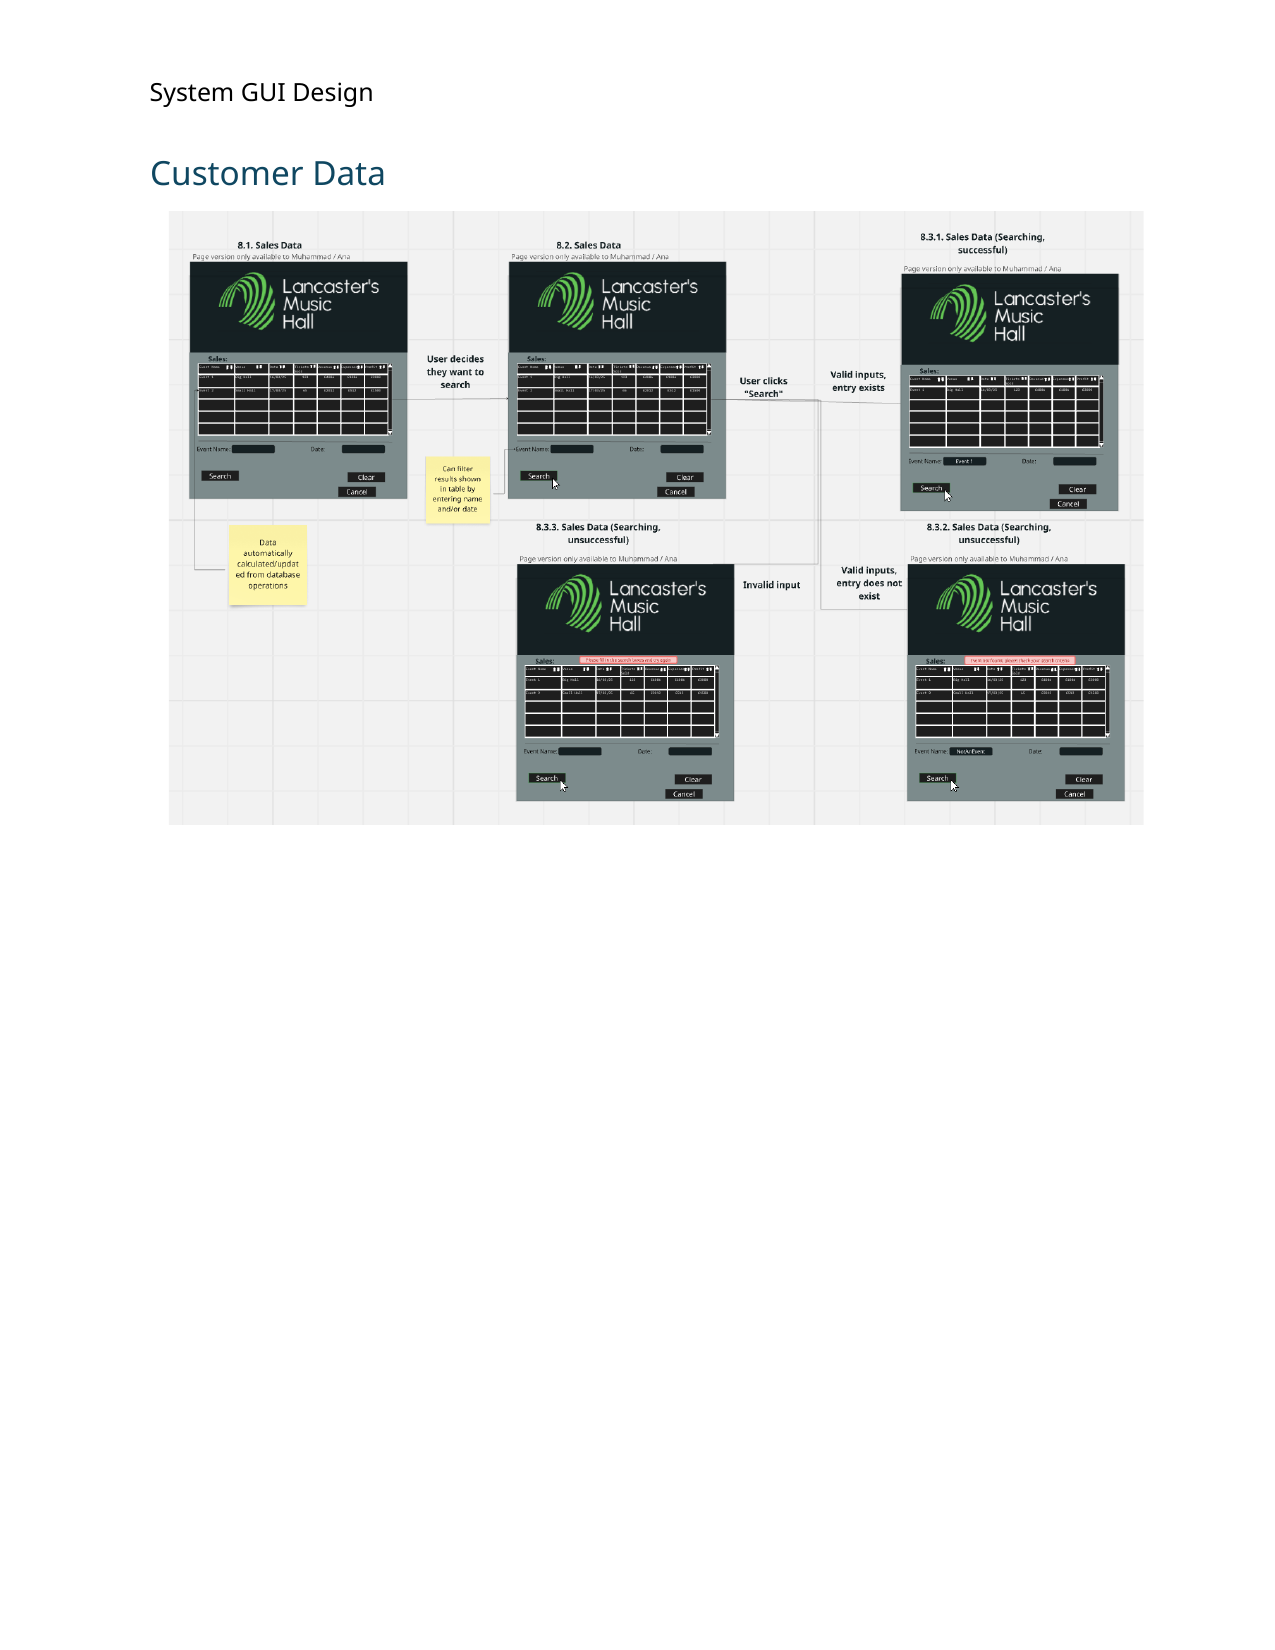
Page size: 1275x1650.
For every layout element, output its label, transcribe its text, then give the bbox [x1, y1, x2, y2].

subtitle Customer Data [150, 150, 1125, 195]
